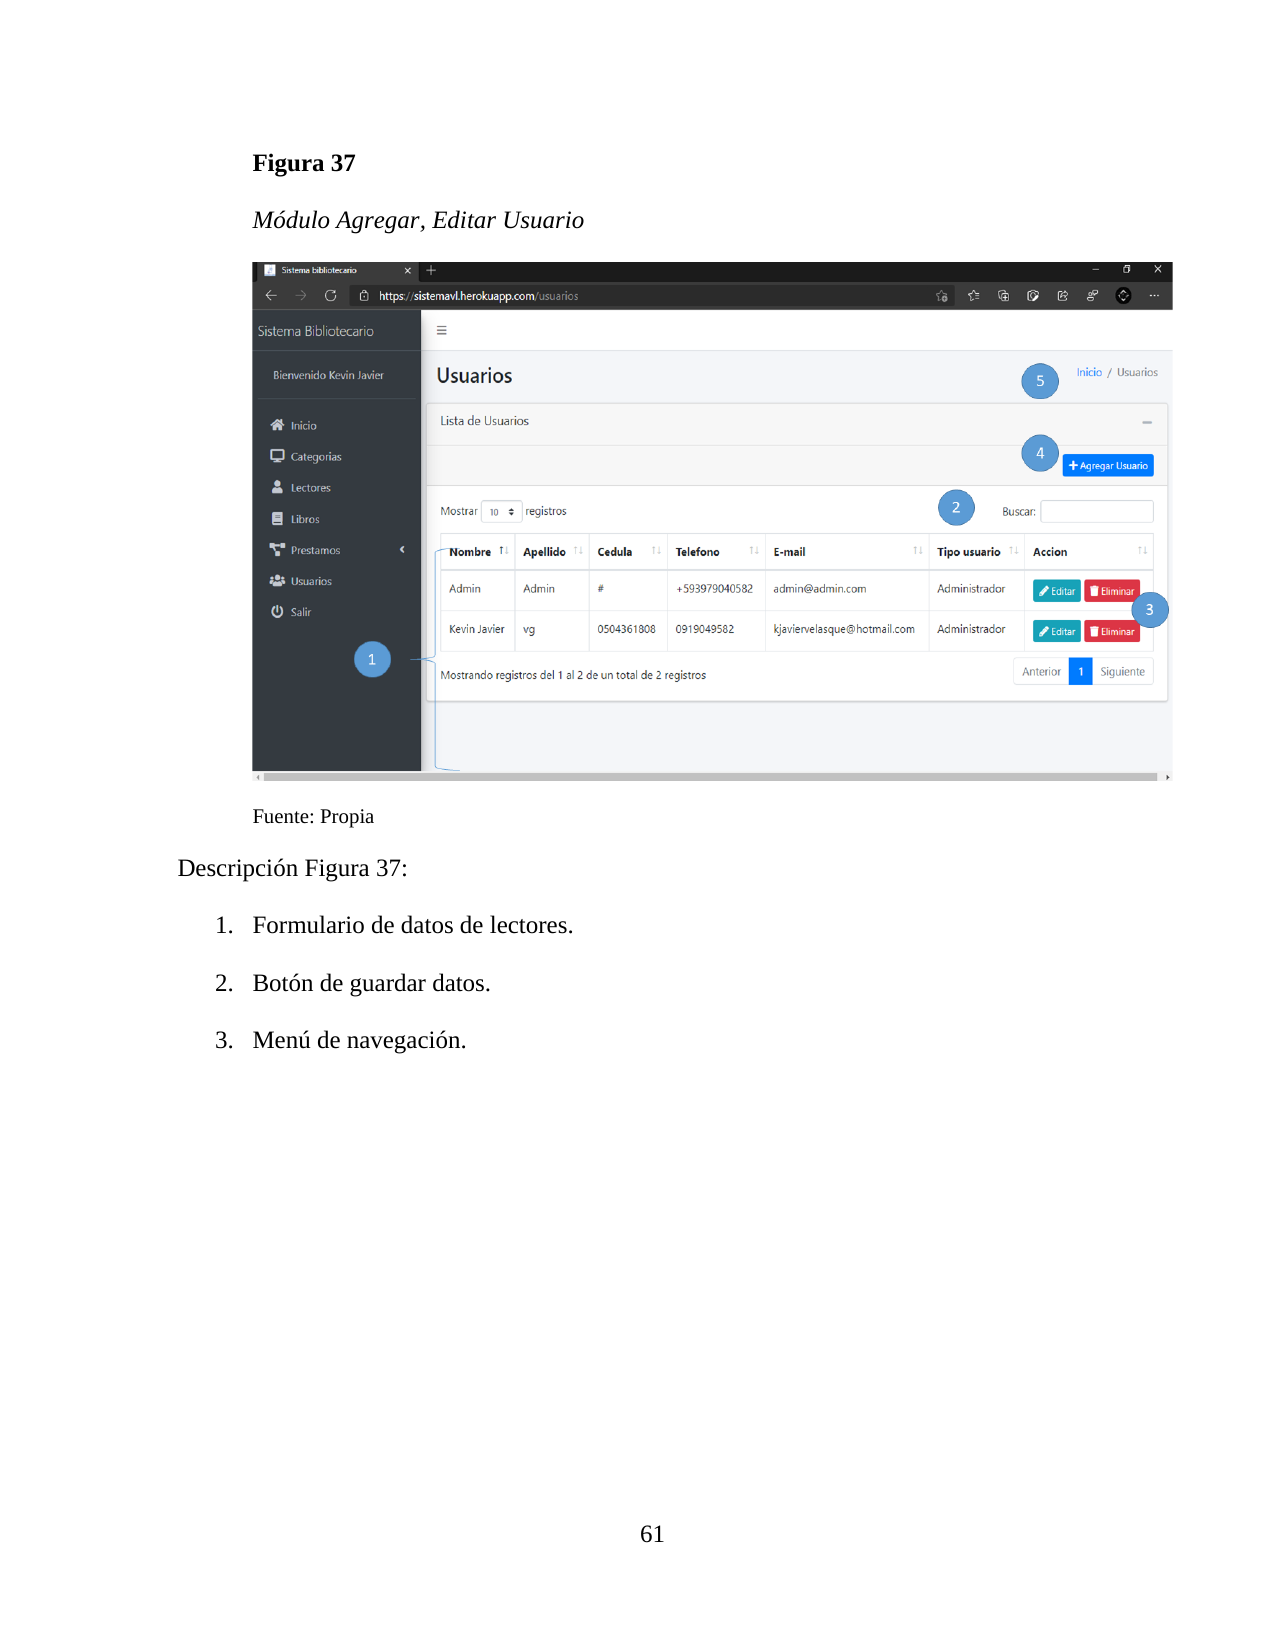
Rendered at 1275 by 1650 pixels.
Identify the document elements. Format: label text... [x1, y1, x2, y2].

list Botón de guardar datos. [215, 968, 1098, 996]
list Formulario de datos de lectores. [215, 910, 1098, 939]
picture [252, 262, 1173, 781]
list Menú de navegación. [215, 1025, 1098, 1054]
text Fuente: Propia [252, 804, 1098, 828]
